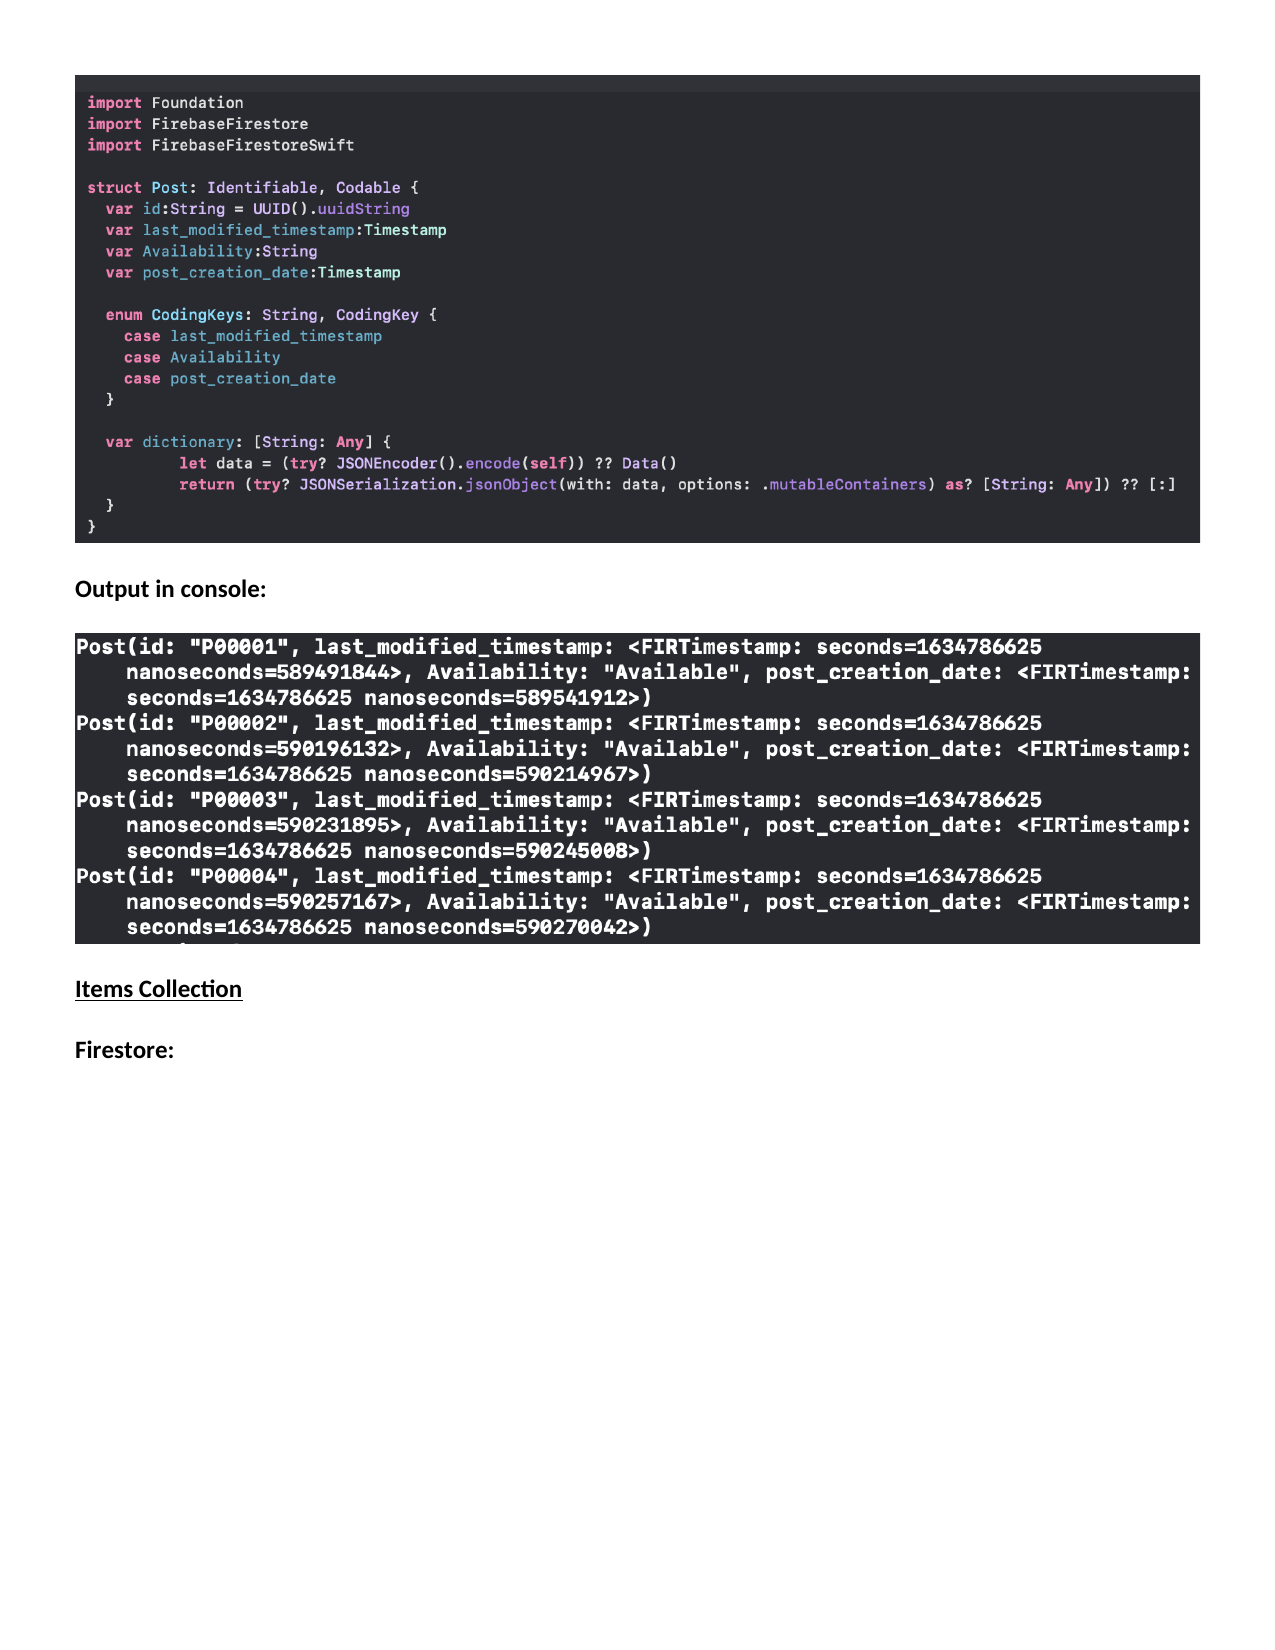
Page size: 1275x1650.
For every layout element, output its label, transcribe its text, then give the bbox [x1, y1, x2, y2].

text Output in console: [75, 573, 1200, 603]
picture [75, 75, 1200, 543]
picture [75, 633, 1200, 944]
text Firestore: [75, 1035, 1200, 1065]
text Items Collection [75, 974, 1200, 1004]
